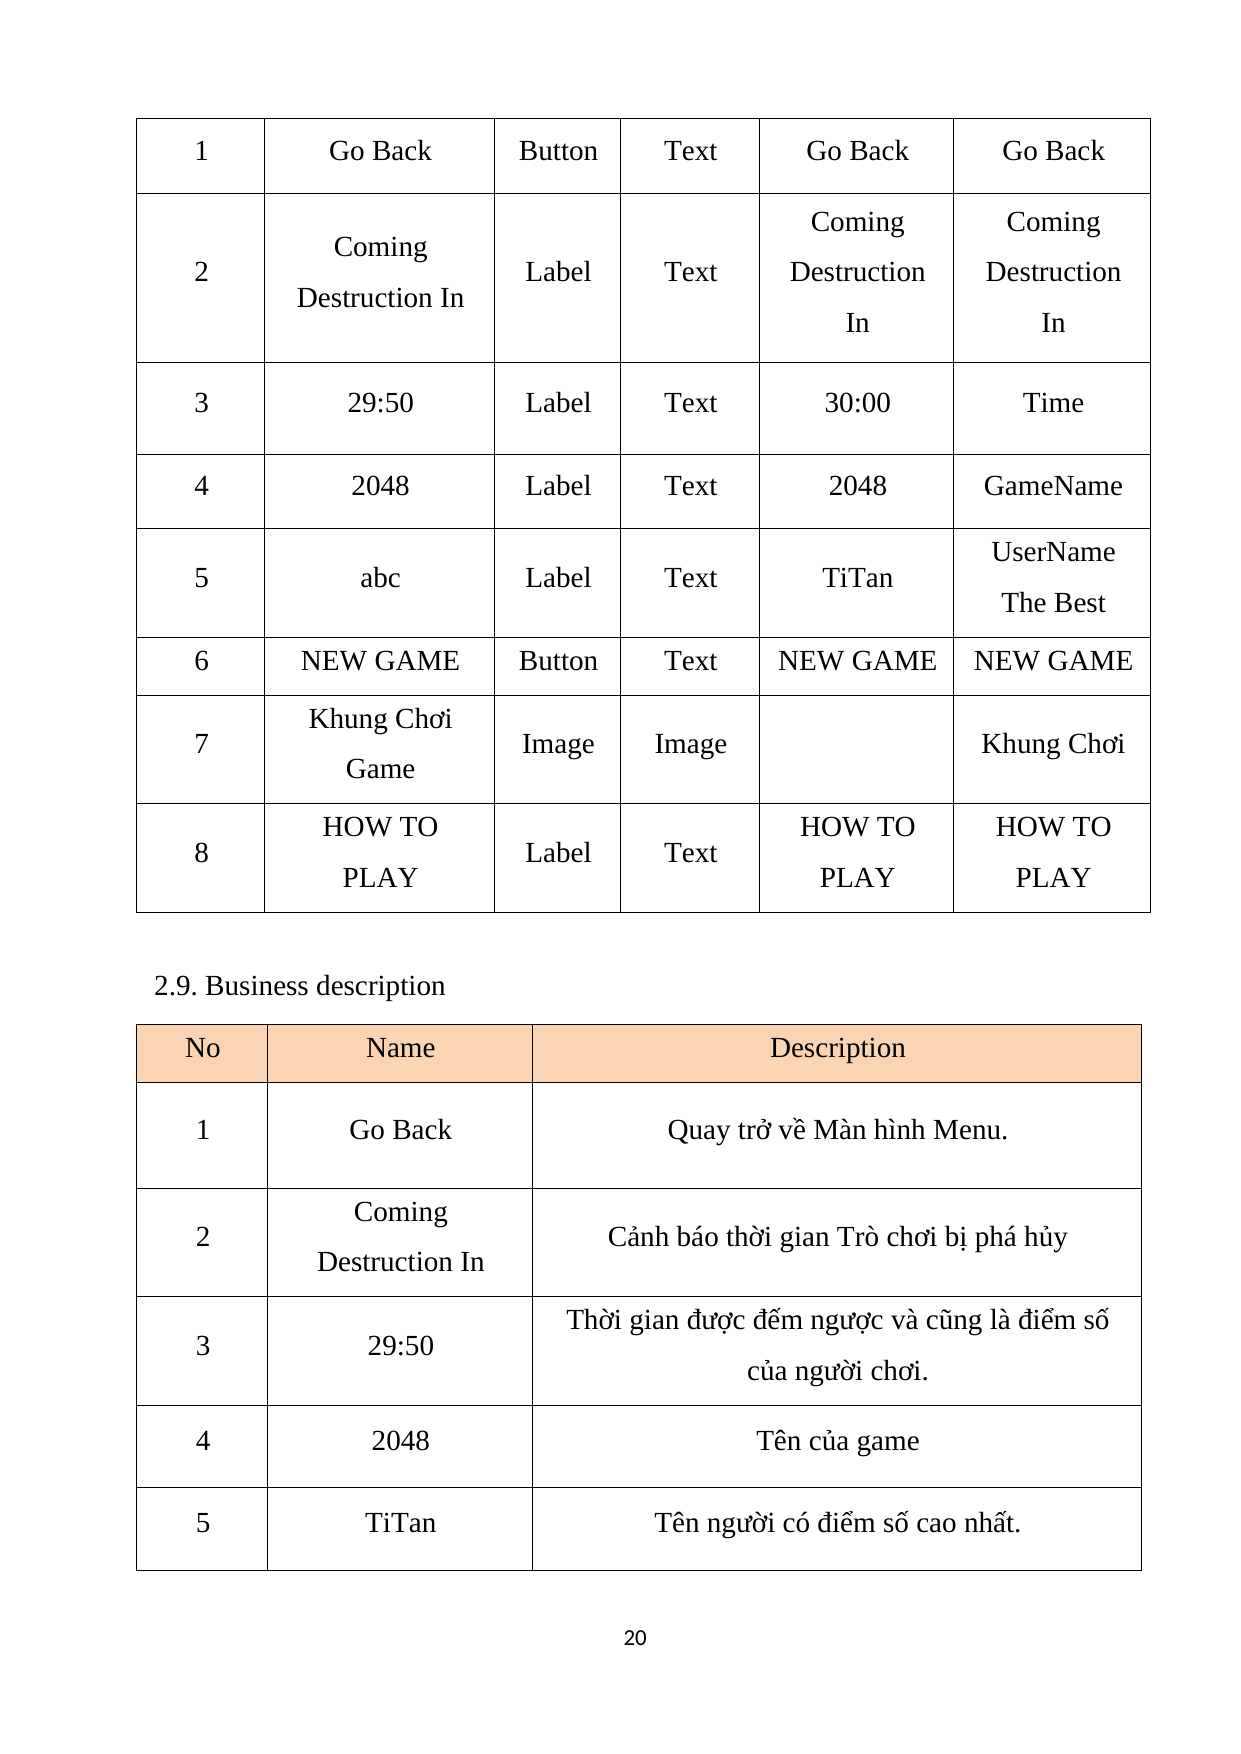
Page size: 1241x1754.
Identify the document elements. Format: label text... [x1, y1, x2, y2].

table_cell NEW GAME [265, 638, 494, 695]
table_cell Image [495, 696, 620, 803]
table_cell Go Back [954, 119, 1150, 193]
table_cell 2 [137, 1189, 267, 1296]
table_cell 3 [137, 1297, 267, 1405]
table_cell NEW GAME [760, 638, 953, 695]
table_cell HOW TO PLAY [760, 804, 953, 912]
text 2.9. Business description [154, 918, 1118, 1002]
table_cell NEW GAME [954, 638, 1150, 695]
table_cell 29:50 [268, 1297, 532, 1405]
table_cell 30:00 [760, 363, 953, 453]
table_cell Go Back [760, 119, 953, 193]
table_cell Button [495, 638, 620, 695]
table_cell 1 [137, 1083, 267, 1188]
table_cell HOW TO PLAY [954, 804, 1150, 912]
table_cell Go Back [268, 1083, 532, 1188]
table_cell 29:50 [265, 363, 494, 453]
table_cell 6 [137, 638, 264, 695]
table_cell 1 [137, 119, 264, 193]
table_cell Text [621, 119, 759, 193]
table_cell 5 [137, 529, 264, 637]
table_cell Button [495, 119, 620, 193]
table_cell Khung Chơi [954, 696, 1150, 803]
table_cell Label [495, 363, 620, 453]
table_cell Coming Destruction In [954, 194, 1150, 362]
table_cell TiTan [760, 529, 953, 637]
table_cell Text [621, 638, 759, 695]
table_cell Thời gian được đếm ngược và cũng là điểm số của người chơi. [533, 1297, 1141, 1405]
table_cell Coming Destruction In [268, 1189, 532, 1296]
table_cell Cảnh báo thời gian Trò chơi bị phá hủy [533, 1189, 1141, 1296]
table_cell 2048 [760, 455, 953, 528]
table_cell Label [495, 455, 620, 528]
table_cell TiTan [268, 1488, 532, 1569]
table_cell Tên người có điểm số cao nhất. [533, 1488, 1141, 1569]
table_cell 2048 [268, 1406, 532, 1487]
table_cell 2048 [265, 455, 494, 528]
table_cell HOW TO PLAY [265, 804, 494, 912]
table_cell Text [621, 804, 759, 912]
table_cell GameName [954, 455, 1150, 528]
table_header No [137, 1025, 267, 1082]
table_cell Time [954, 363, 1150, 453]
table_cell Coming Destruction In [760, 194, 953, 362]
table_cell Coming Destruction In [265, 194, 494, 362]
table_cell Text [621, 194, 759, 362]
table_cell Label [495, 529, 620, 637]
table_cell 5 [137, 1488, 267, 1569]
table_cell Tên của game [533, 1406, 1141, 1487]
table_cell 4 [137, 455, 264, 528]
table_cell Text [621, 529, 759, 637]
table_cell abc [265, 529, 494, 637]
table_cell Go Back [265, 119, 494, 193]
table_cell 7 [137, 696, 264, 803]
table_cell Text [621, 455, 759, 528]
table_cell [760, 696, 953, 803]
table_cell 3 [137, 363, 264, 453]
table_header Description [533, 1025, 1141, 1082]
table_cell UserName The Best [954, 529, 1150, 637]
table_cell Image [621, 696, 759, 803]
table_cell 2 [137, 194, 264, 362]
table_cell Quay trở về Màn hình Menu. [533, 1083, 1141, 1188]
table_cell Khung Chơi Game [265, 696, 494, 803]
table_cell 4 [137, 1406, 267, 1487]
table_header Name [268, 1025, 532, 1082]
table_cell 8 [137, 804, 264, 912]
table_cell Label [495, 194, 620, 362]
table_cell Text [621, 363, 759, 453]
table_cell Label [495, 804, 620, 912]
